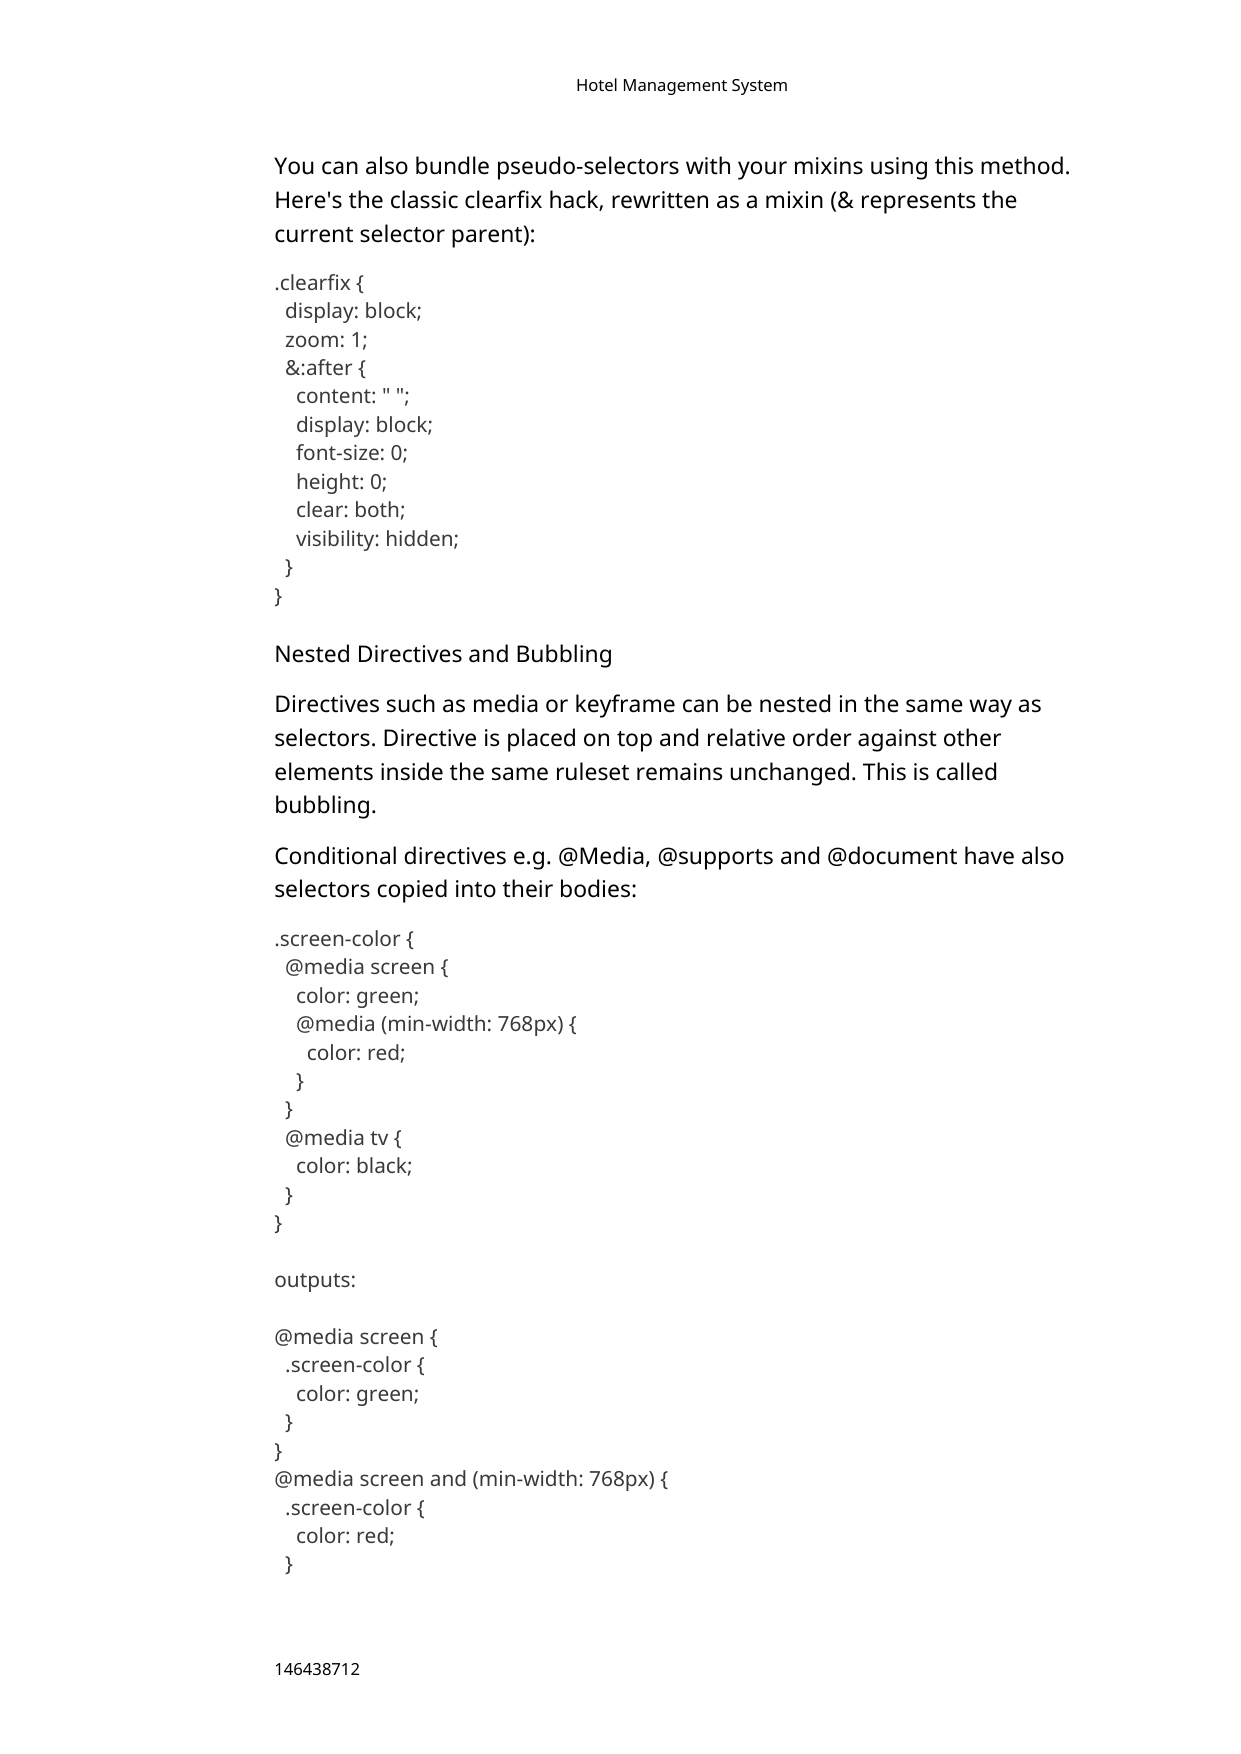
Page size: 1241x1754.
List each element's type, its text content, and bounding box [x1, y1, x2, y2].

text } [274, 1407, 1090, 1436]
text visibility: hidden; [274, 524, 1090, 552]
text font-size: 0; [274, 438, 1090, 467]
text @media screen { [274, 1322, 1090, 1350]
text .clearfix { [274, 268, 1090, 296]
text .screen-color { [274, 1350, 1090, 1379]
text clear: both; [274, 495, 1090, 524]
text .screen-color { [274, 924, 1090, 952]
text &:after { [274, 353, 1090, 382]
text @media screen and (min-width: 768px) { [274, 1464, 1090, 1493]
text color: red; [274, 1038, 1090, 1066]
text @media tv { [274, 1123, 1090, 1151]
text } [274, 552, 1090, 581]
text } [274, 1436, 1090, 1464]
text .screen-color { [274, 1493, 1090, 1521]
text } [274, 1094, 1090, 1123]
text } [274, 1549, 1090, 1578]
text } [274, 1180, 1090, 1208]
text } [274, 1208, 1090, 1237]
text color: black; [274, 1151, 1090, 1180]
text } [274, 581, 1090, 609]
text display: block; [274, 410, 1090, 438]
text @media screen { [274, 952, 1090, 981]
text display: block; [274, 296, 1090, 325]
text height: 0; [274, 467, 1090, 495]
text Directives such as media or keyframe can be nested in the same way as selectors. Directive is placed on top and relative order against other elements inside the same ruleset remains unchanged. This is called bubbling. [274, 688, 1090, 821]
text Conditional directives e.g. @Media, @supports and @document have also selectors copied into their bodies: [274, 840, 1090, 905]
text color: green; [274, 981, 1090, 1009]
text outputs: [274, 1265, 1090, 1293]
text content: " "; [274, 382, 1090, 410]
text zoom: 1; [274, 325, 1090, 353]
text @media (min-width: 768px) { [274, 1009, 1090, 1038]
text } [274, 1066, 1090, 1094]
text color: green; [274, 1379, 1090, 1407]
text color: red; [274, 1521, 1090, 1549]
text Nested Directives and Bubbling [274, 638, 1090, 669]
text You can also bundle pseudo-selectors with your mixins using this method. Here's the classic clearfix hack, rewritten as a mixin (& represents the current selector parent): [274, 150, 1090, 249]
